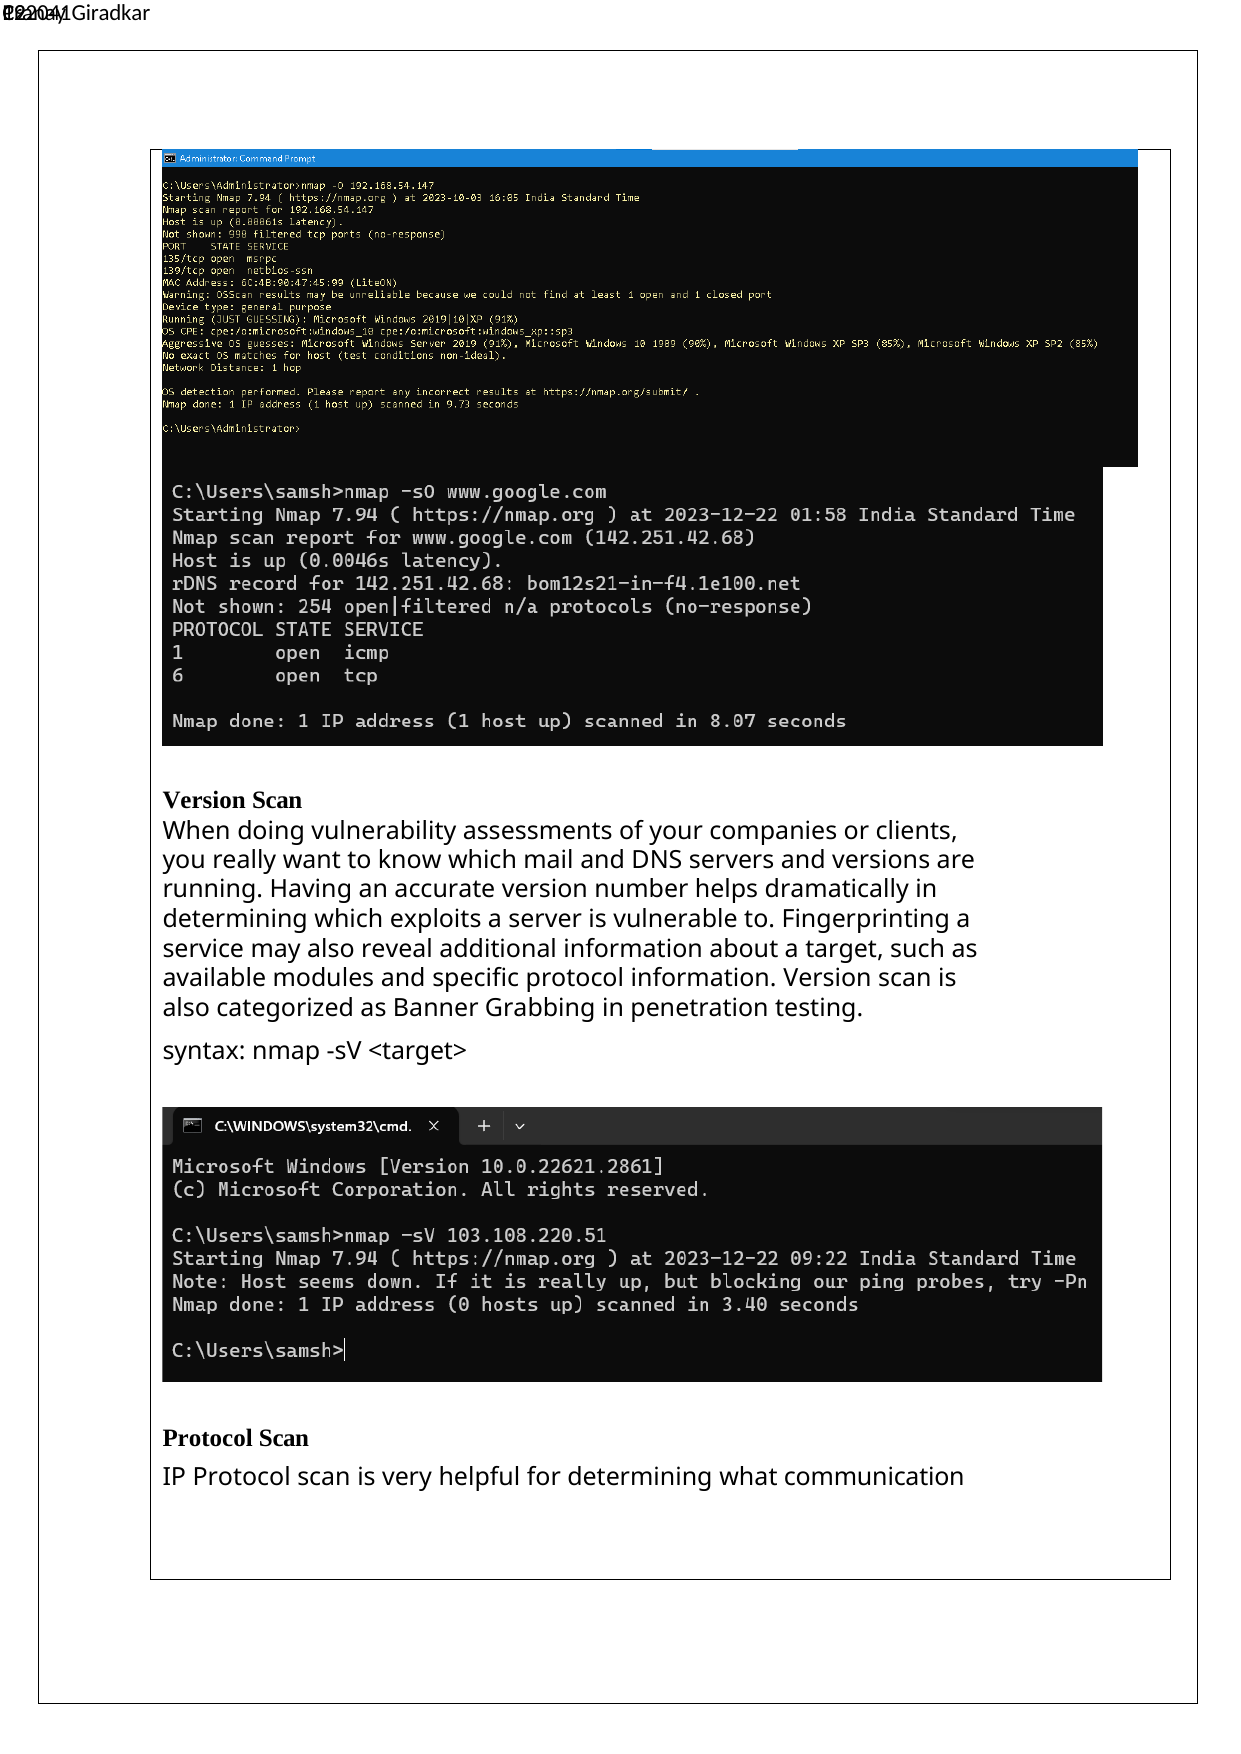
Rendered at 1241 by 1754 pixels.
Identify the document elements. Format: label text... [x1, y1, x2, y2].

picture [162, 149, 1138, 746]
picture [162, 1107, 1103, 1382]
table_header Version Scan When doing vulnerability assessments of your companies or clients, you really want to know which mail and DNS servers and versions are running. Having an accurate version number helps dramatically in determining which exploits a server is vulnerable to. Fingerprinting a service may also reveal additional information about a target, such as available modules and specific protocol information. Version scan is also categorized as Banner Grabbing in penetration testing. syntax: nmap -sV <target> Protocol Scan IP Protocol scan is very helpful for determining what communication [151, 150, 1170, 1579]
